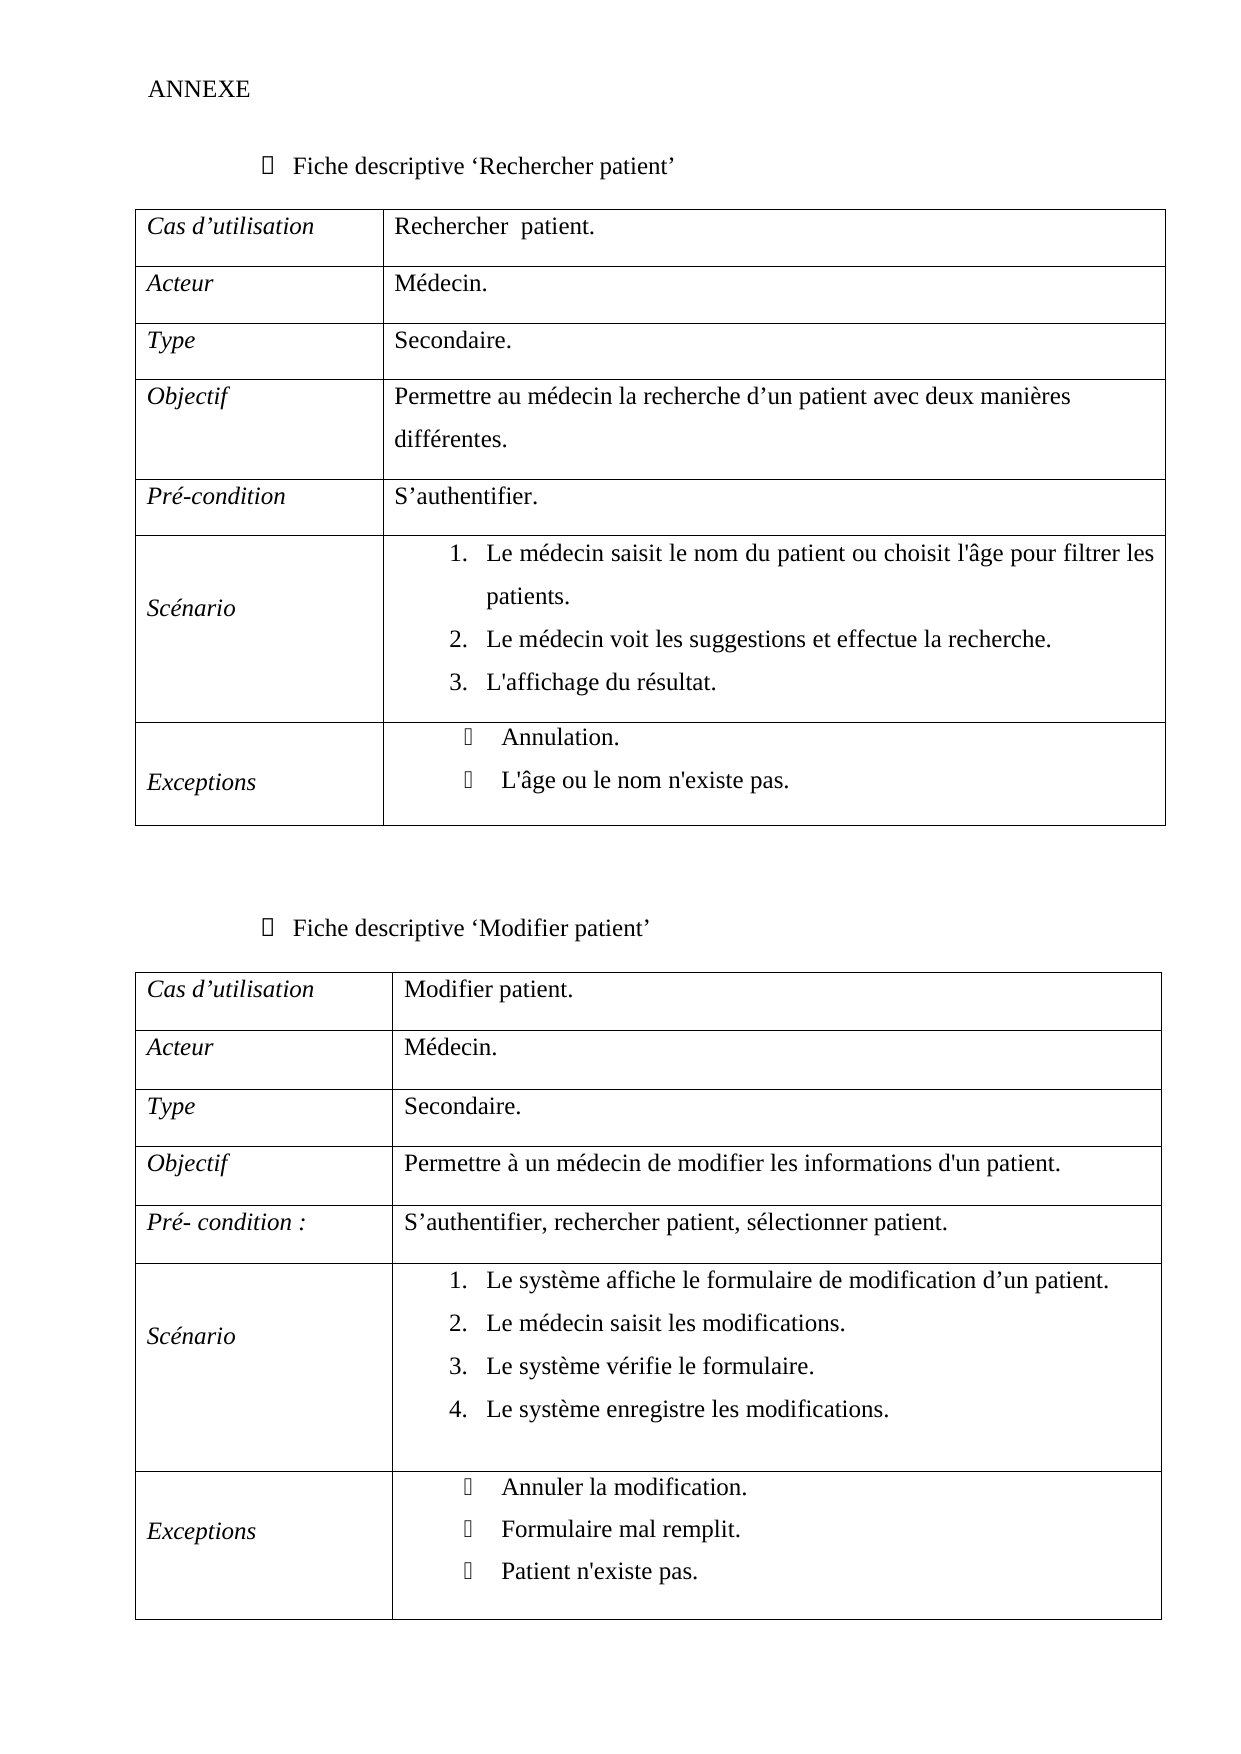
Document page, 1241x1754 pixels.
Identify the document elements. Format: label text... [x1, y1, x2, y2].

table_cell Acteur [136, 1031, 392, 1089]
table_cell  Annulation.  L'âge ou le nom n'existe pas. [384, 723, 1165, 825]
table_cell Exceptions [136, 723, 383, 825]
table_cell 1. Le médecin saisit le nom du patient ou choisit l'âge pour filtrer les patients. 2. Le médecin voit les suggestions et effectue la recherche. 3. L'affichage du résultat. [384, 536, 1165, 721]
table_header Rechercher patient. [384, 210, 1165, 266]
table_cell  Annuler la modification.  Formulaire mal remplit.  Patient n'existe pas. [393, 1472, 1161, 1619]
table_header Cas d’utilisation [136, 210, 383, 266]
table_cell S’authentifier. [384, 480, 1165, 535]
table_cell S’authentifier, rechercher patient, sélectionner patient. [393, 1206, 1161, 1263]
table_cell Type [136, 1090, 392, 1146]
table_cell Médecin. [393, 1031, 1161, 1089]
table_cell Médecin. [384, 267, 1165, 323]
table_cell Objectif [136, 380, 383, 479]
table_cell Secondaire. [393, 1090, 1161, 1146]
table_header Cas d’utilisation [136, 973, 392, 1030]
table_cell Exceptions [136, 1472, 392, 1619]
table_cell 1. Le système affiche le formulaire de modification d’un patient. 2. Le médecin saisit les modifications. 3. Le système vérifie le formulaire. 4. Le système enregistre les modifications. [393, 1264, 1161, 1471]
table_header Modifier patient. [393, 973, 1161, 1030]
table_cell Pré-condition [136, 480, 383, 535]
table_cell Pré- condition : [136, 1206, 392, 1263]
text ANNEXE [148, 74, 1169, 103]
table_cell Objectif [136, 1147, 392, 1204]
table_cell Type [136, 324, 383, 379]
text Fiche descriptive ‘Modifier patient’ [260, 910, 1169, 944]
text Fiche descriptive ‘Rechercher patient’ [260, 148, 1169, 182]
table_cell Scénario [136, 536, 383, 721]
table_cell Scénario [136, 1264, 392, 1471]
table_cell Secondaire. [384, 324, 1165, 379]
table_cell Acteur [136, 267, 383, 323]
table_cell Permettre au médecin la recherche d’un patient avec deux manières différentes. [384, 380, 1165, 479]
table_cell Permettre à un médecin de modifier les informations d'un patient. [393, 1147, 1161, 1204]
